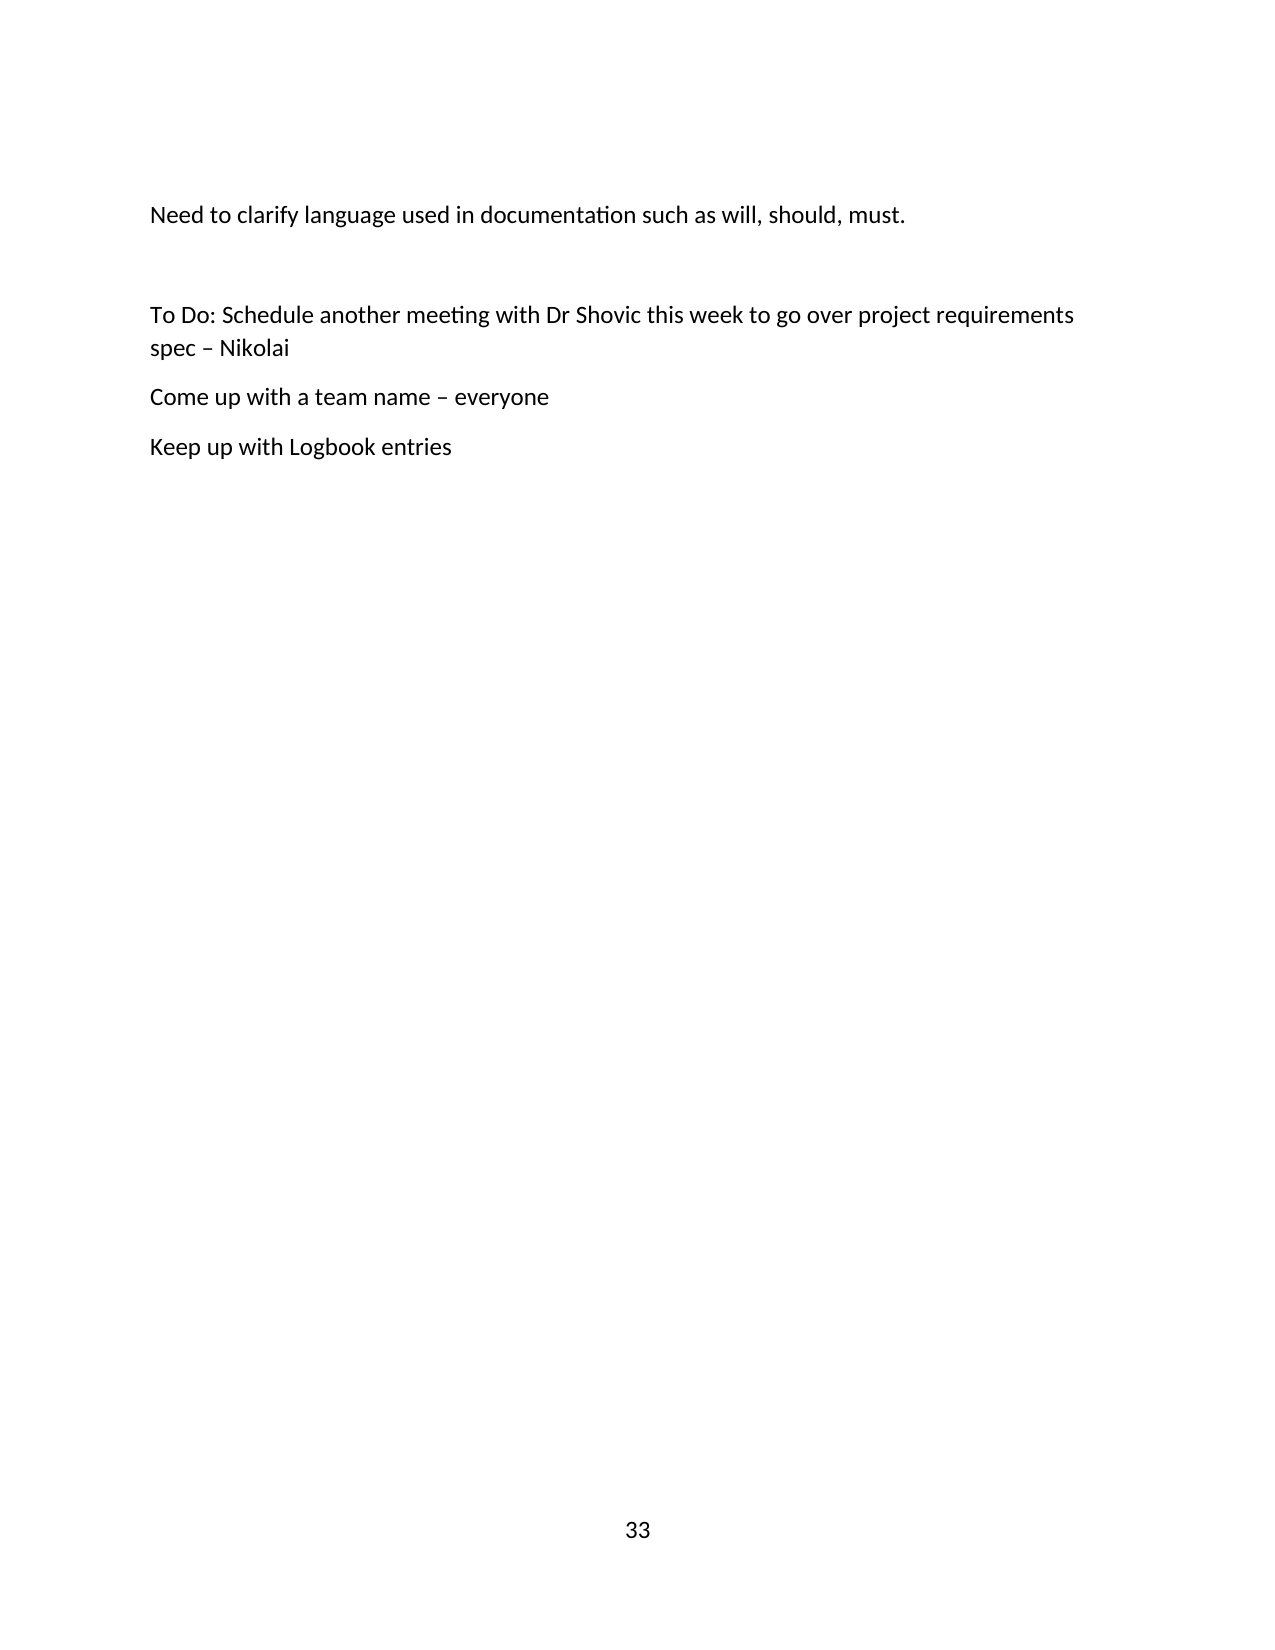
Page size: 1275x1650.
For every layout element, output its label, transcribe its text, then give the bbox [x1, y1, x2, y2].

text Keep up with Logbook entries [150, 431, 1125, 461]
text Come up with a team name – everyone [150, 381, 1125, 412]
text To Do: Schedule another meeting with Dr Shovic this week to go over project requirements spec – Nikolai [150, 299, 1125, 362]
text Need to clarify language used in documentation such as will, should, must. [150, 199, 1125, 230]
